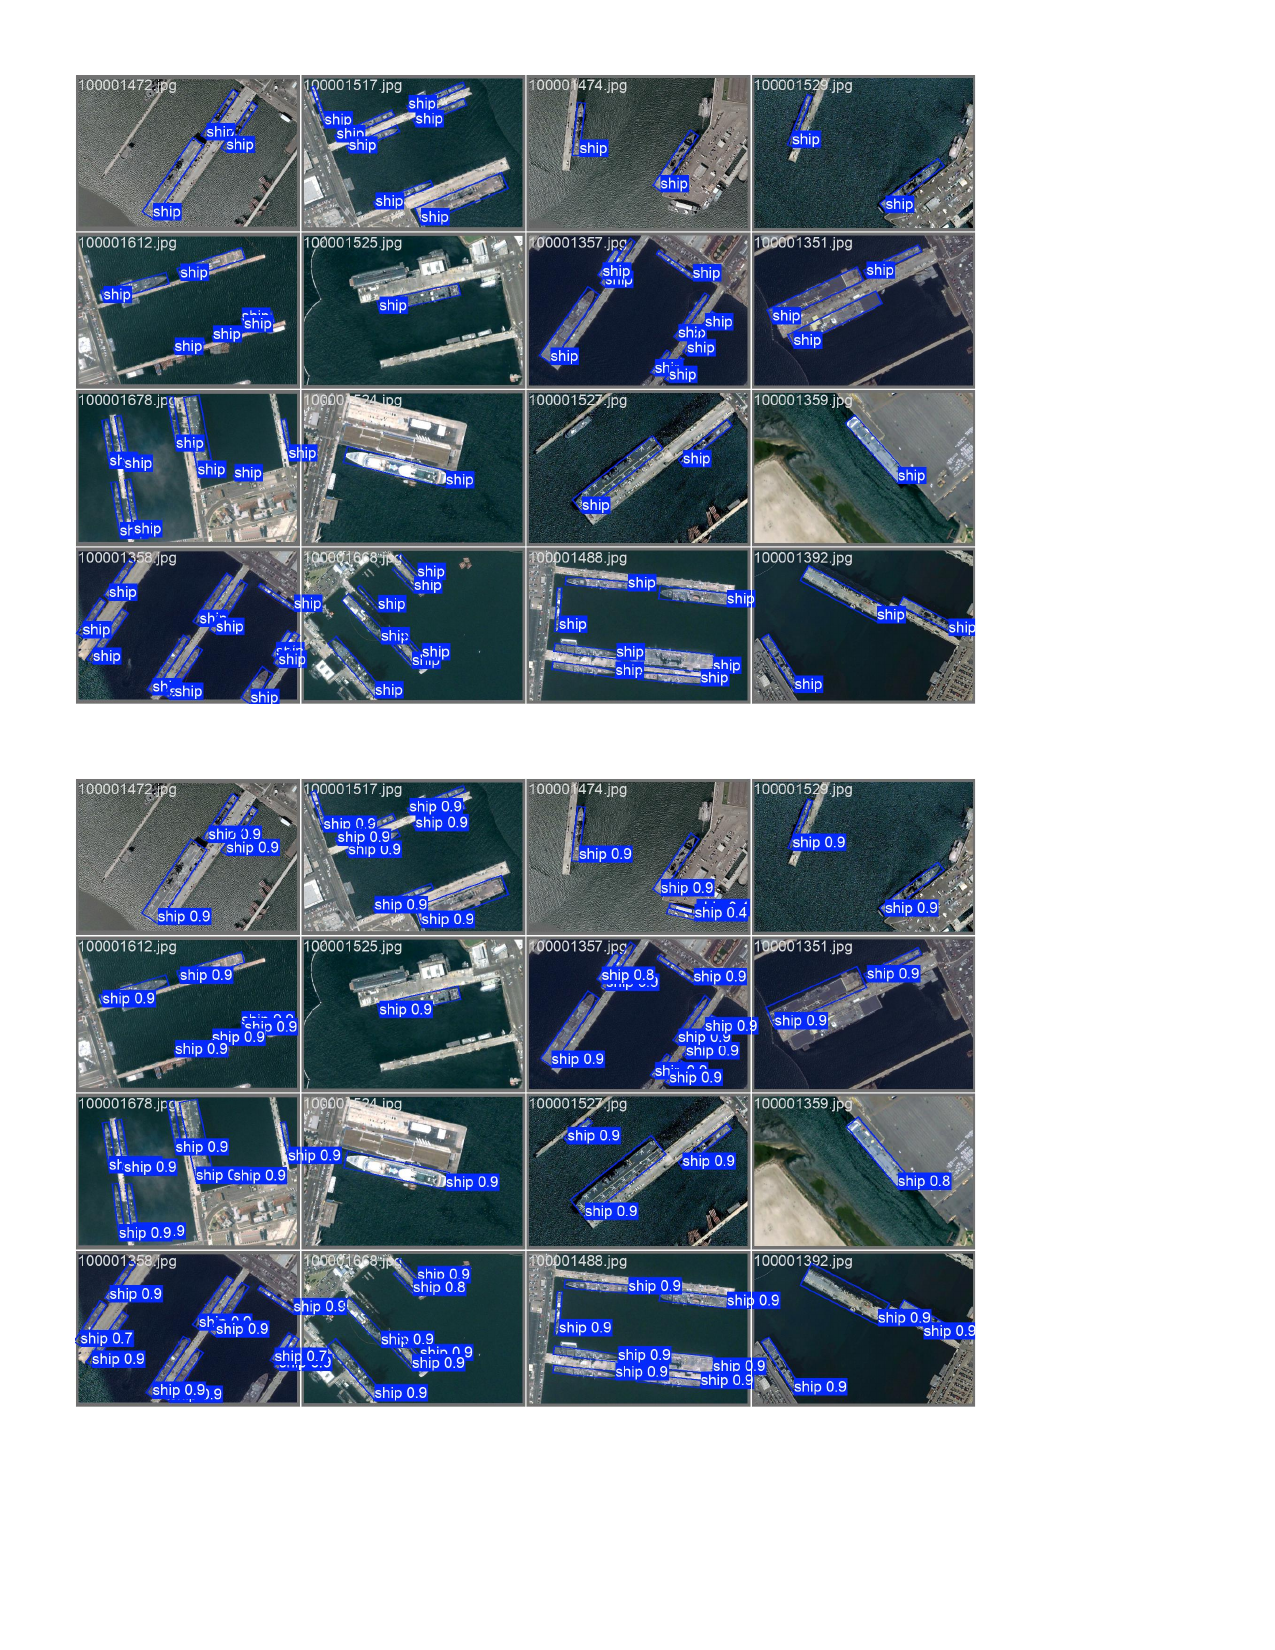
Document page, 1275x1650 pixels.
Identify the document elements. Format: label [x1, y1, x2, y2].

picture [75, 75, 976, 704]
picture [75, 778, 976, 1407]
